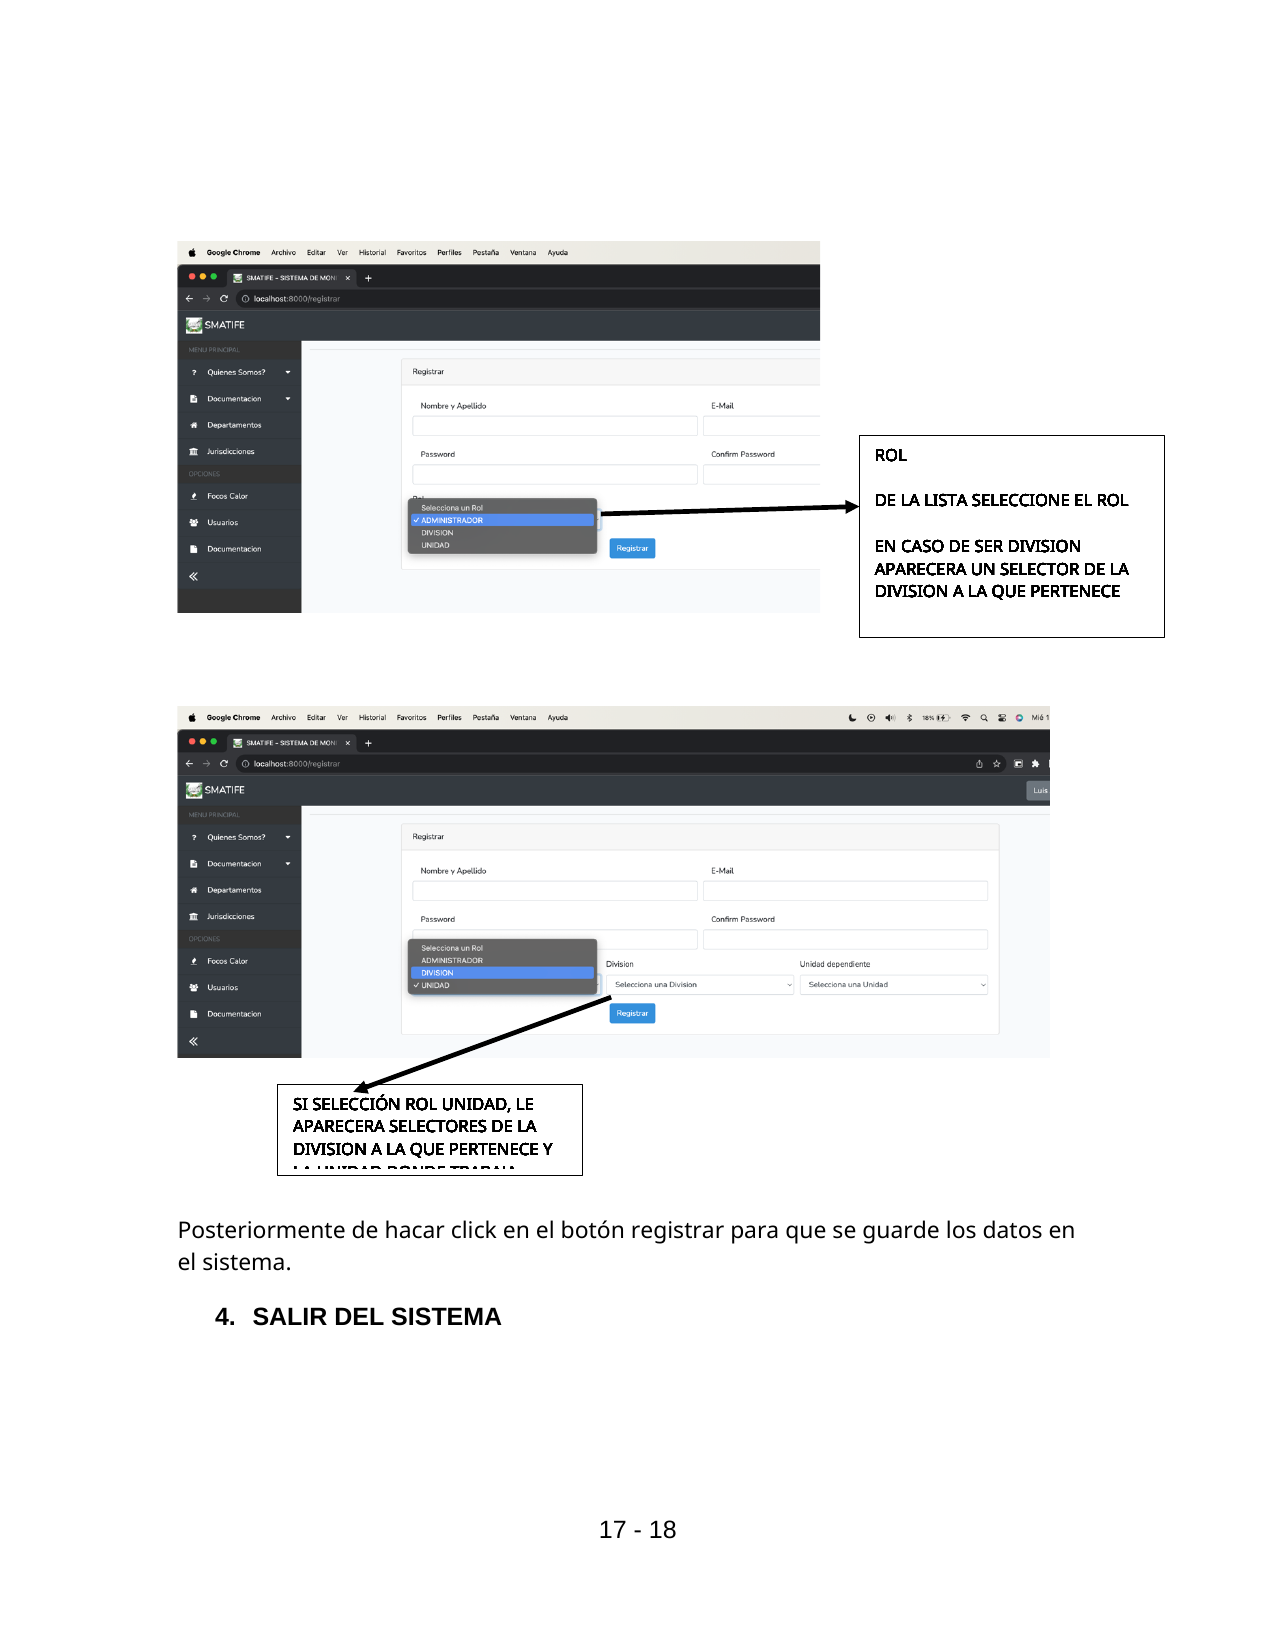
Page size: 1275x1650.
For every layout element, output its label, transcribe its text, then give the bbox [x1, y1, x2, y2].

text Posteriormente de hacar click en el botón registrar para que se guarde los datos en el sistema. [177, 1214, 1098, 1277]
picture [177, 241, 821, 613]
subtitle SALIR DEL SISTEMA [215, 1302, 1098, 1331]
picture [177, 706, 1050, 1058]
